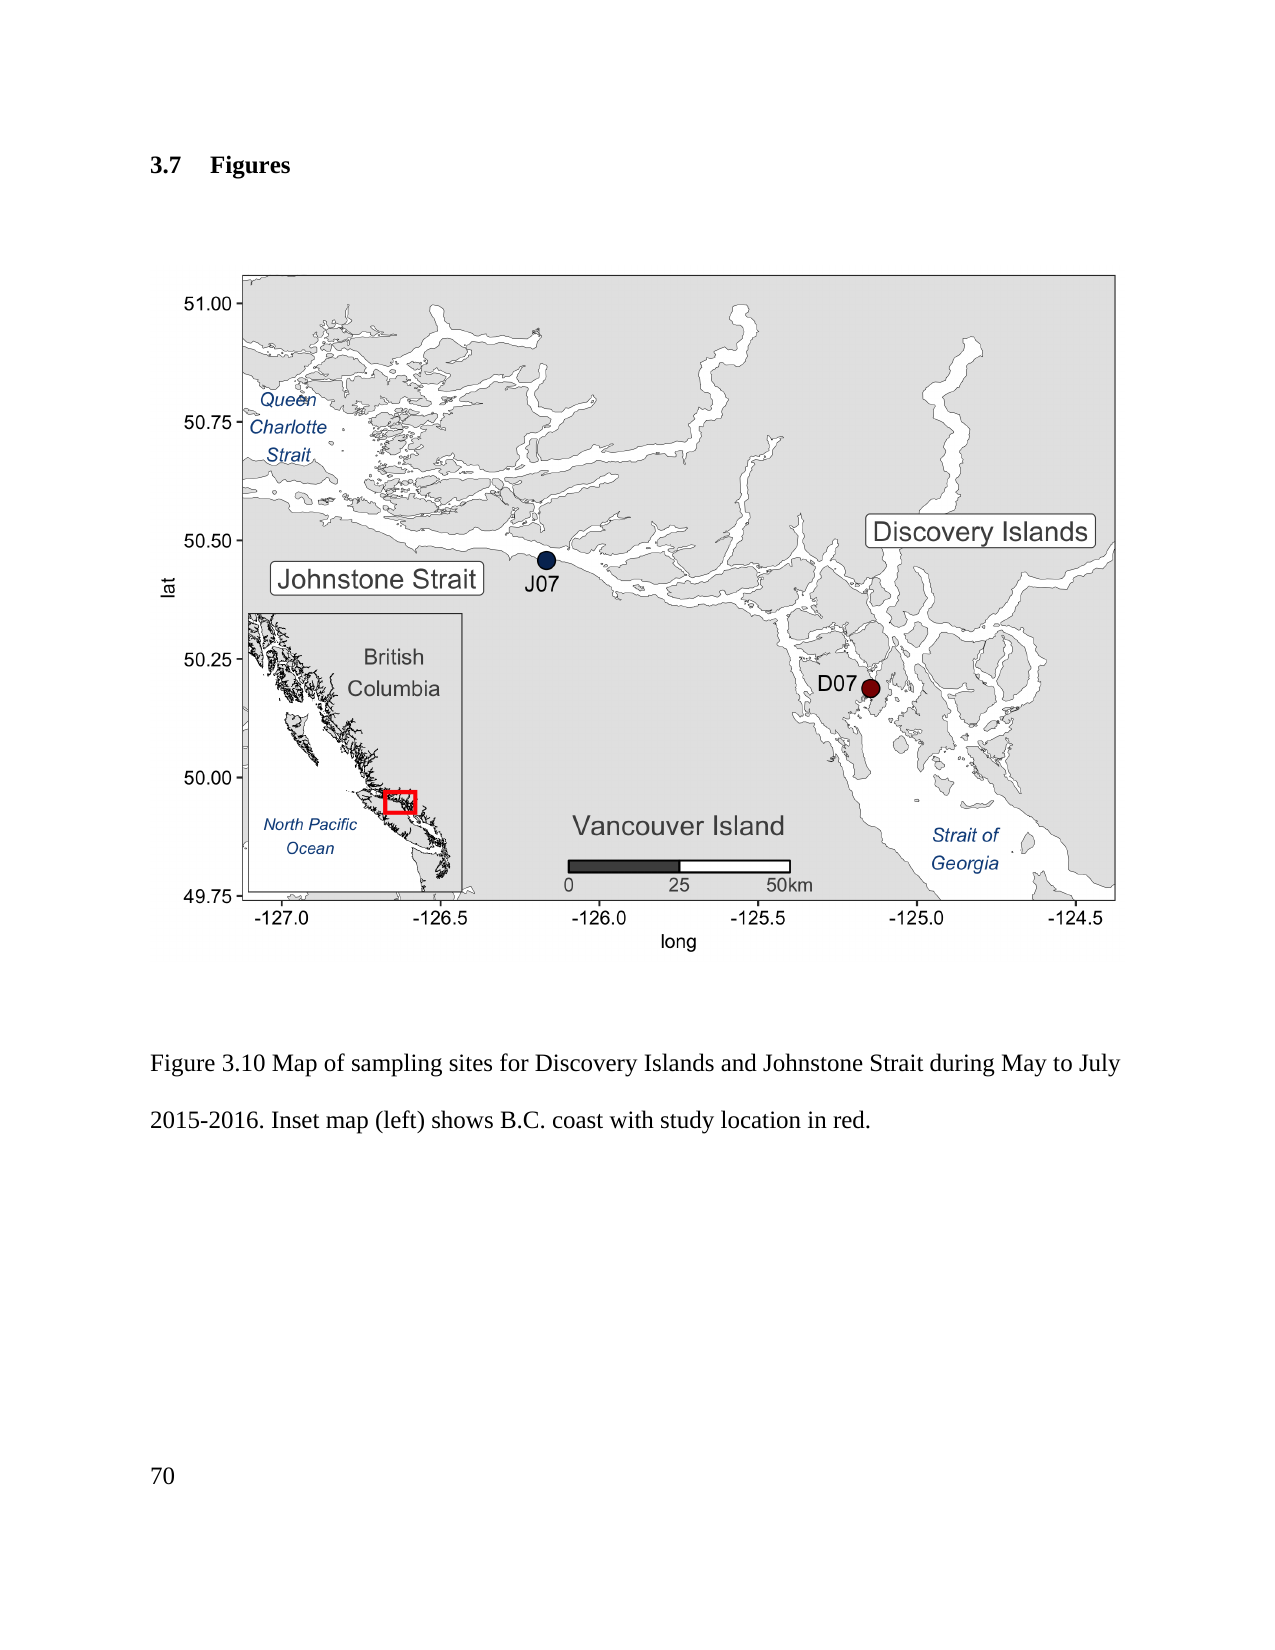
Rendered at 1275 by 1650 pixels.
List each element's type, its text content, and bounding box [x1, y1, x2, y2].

picture [150, 265, 1125, 962]
subtitle Figures [150, 150, 1125, 179]
